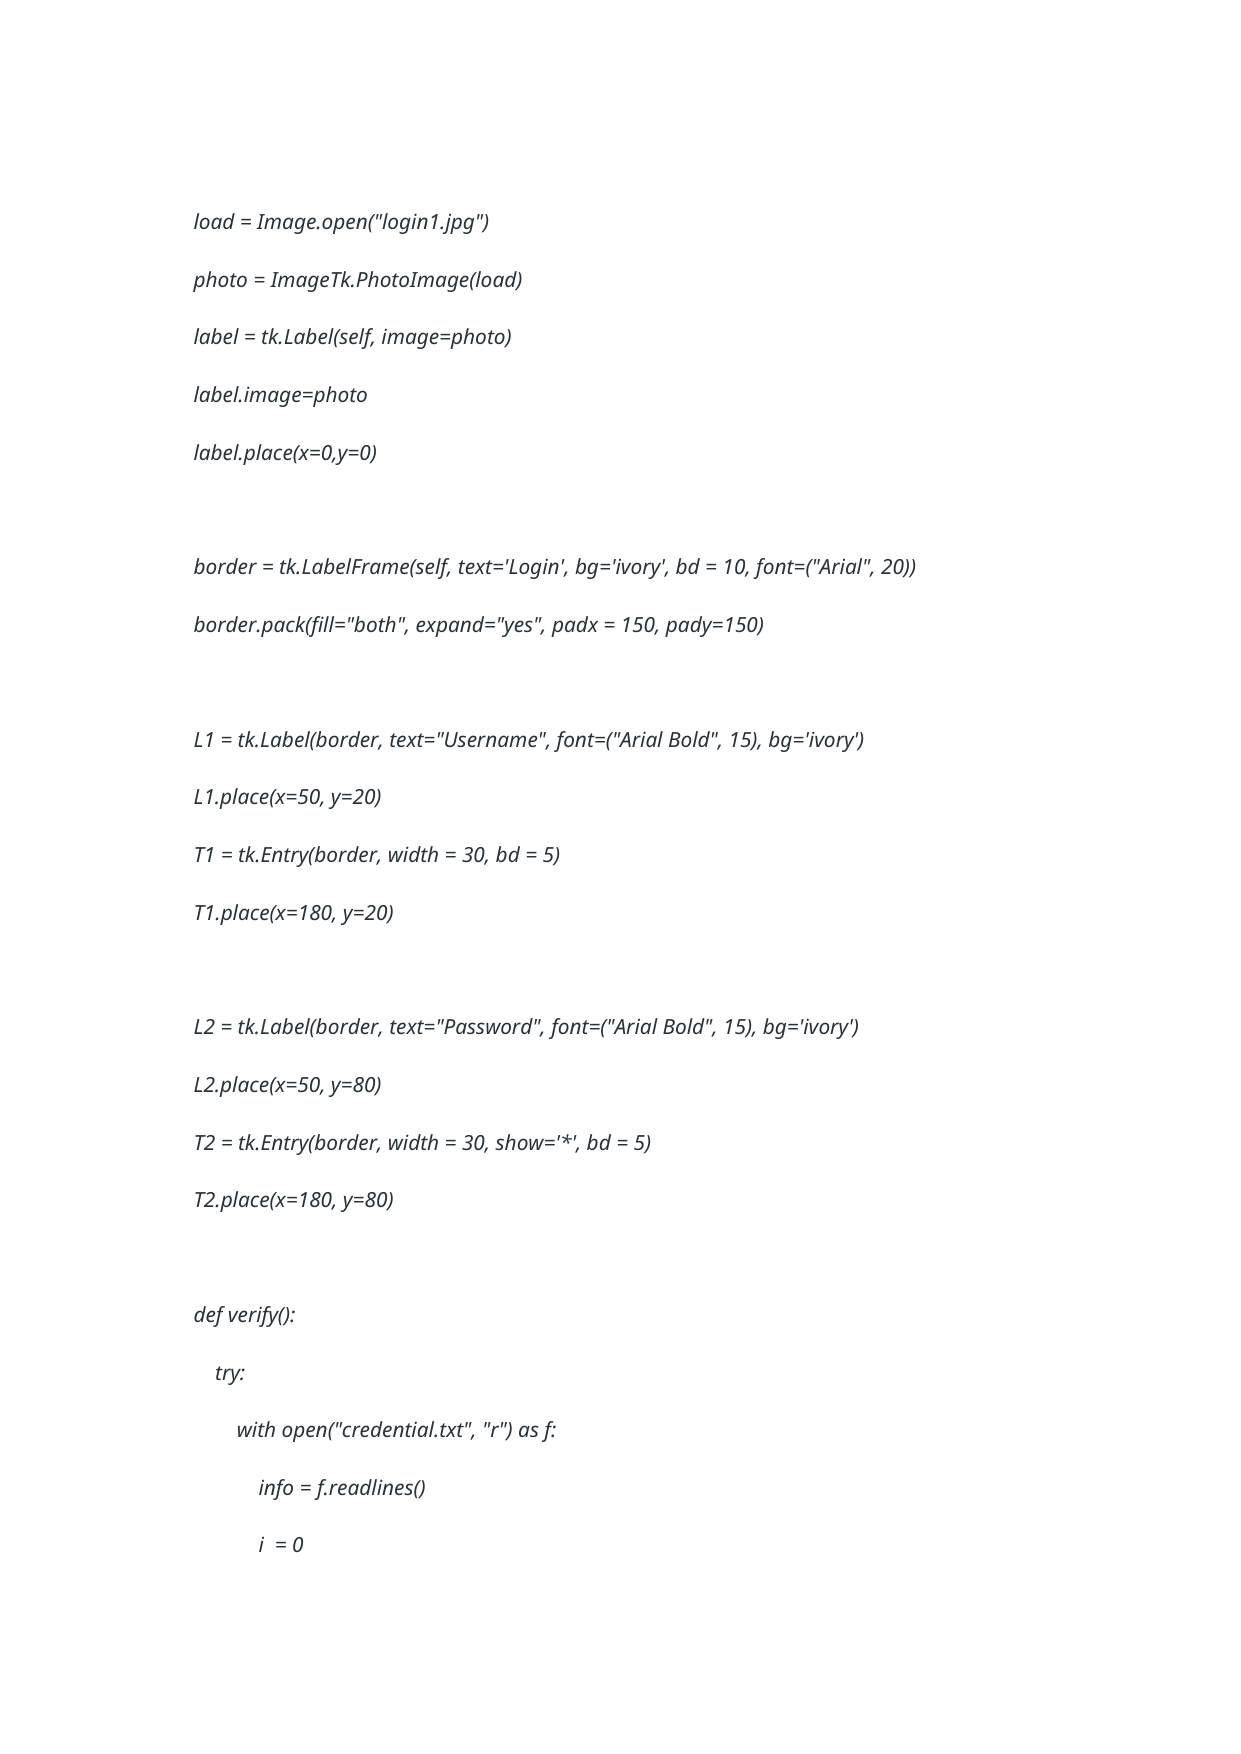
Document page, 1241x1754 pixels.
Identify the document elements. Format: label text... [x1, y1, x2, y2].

text i = 0 [150, 1530, 1090, 1559]
text border = tk.LabelFrame(self, text='Login', bg='ivory', bd = 10, font=("Arial", 20)) [150, 552, 1090, 581]
text label = tk.Label(self, image=photo) [150, 322, 1090, 351]
text label.image=photo [150, 380, 1090, 408]
text L2 = tk.Label(border, text="Password", font=("Arial Bold", 15), bg='ivory') [150, 1012, 1090, 1041]
text photo = ImageTk.PhotoImage(load) [150, 265, 1090, 293]
text label.place(x=0,y=0) [150, 438, 1090, 466]
text T1.place(x=180, y=20) [150, 898, 1090, 926]
text T2.place(x=180, y=80) [150, 1185, 1090, 1214]
text border.pack(fill="both", expand="yes", padx = 150, pady=150) [150, 610, 1090, 638]
text info = f.readlines() [150, 1473, 1090, 1501]
text def verify(): [150, 1300, 1090, 1328]
text L1.place(x=50, y=20) [150, 782, 1090, 811]
text with open("credential.txt", "r") as f: [150, 1415, 1090, 1444]
text T2 = tk.Entry(border, width = 30, show='*', bd = 5) [150, 1128, 1090, 1156]
text L1 = tk.Label(border, text="Username", font=("Arial Bold", 15), bg='ivory') [150, 725, 1090, 753]
text load = Image.open("login1.jpg") [150, 207, 1090, 236]
text try: [150, 1358, 1090, 1386]
text L2.place(x=50, y=80) [150, 1070, 1090, 1098]
text T1 = tk.Entry(border, width = 30, bd = 5) [150, 840, 1090, 868]
